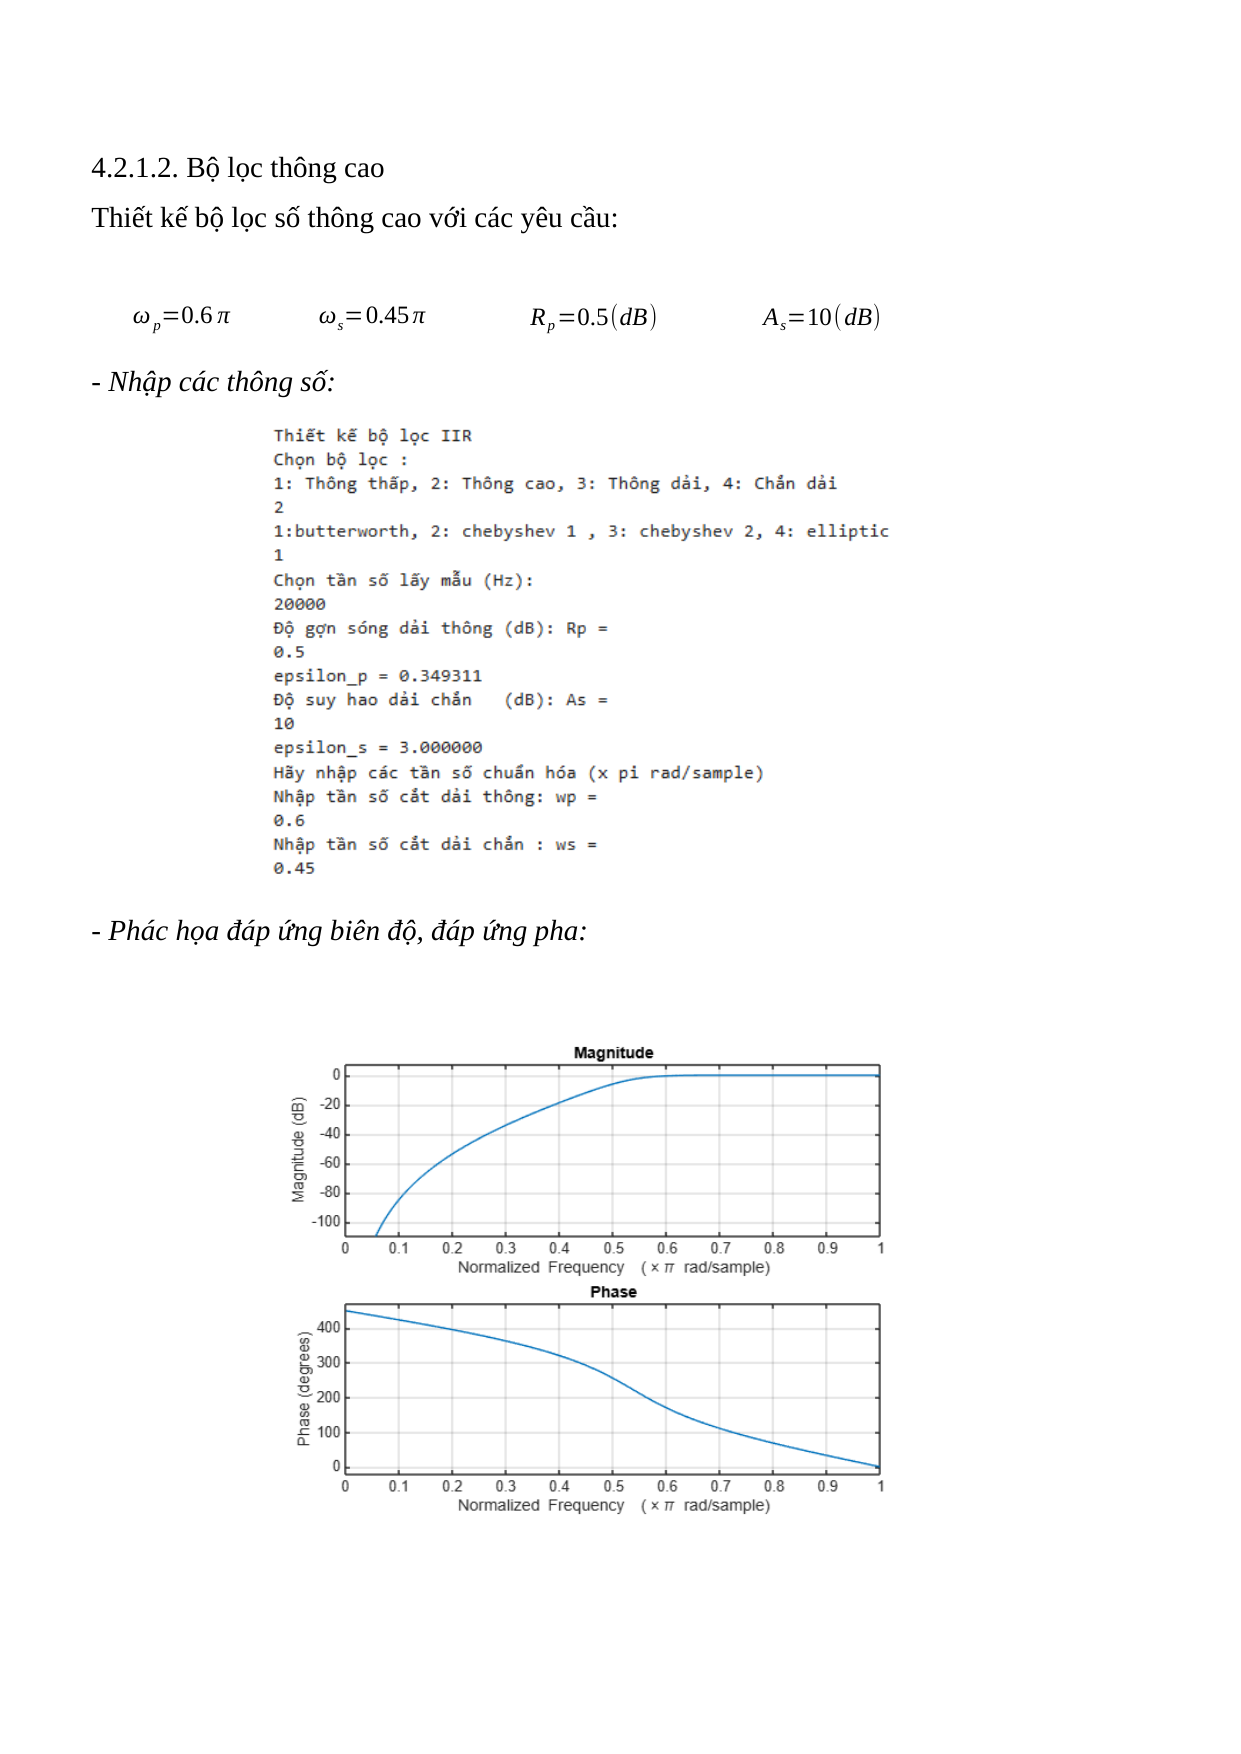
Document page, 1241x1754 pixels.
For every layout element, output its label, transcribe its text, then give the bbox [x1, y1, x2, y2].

text - Phác họa đáp ứng biên độ, đáp ứng pha: [91, 913, 1090, 946]
text 4.2.1.2. Bộ lọc thông cao Thiết kế bộ lọc số thông cao với các yêu cầu: [91, 150, 1090, 334]
picture [271, 426, 911, 888]
text - Nhập các thông số: [91, 364, 1090, 397]
picture [271, 1038, 910, 1522]
